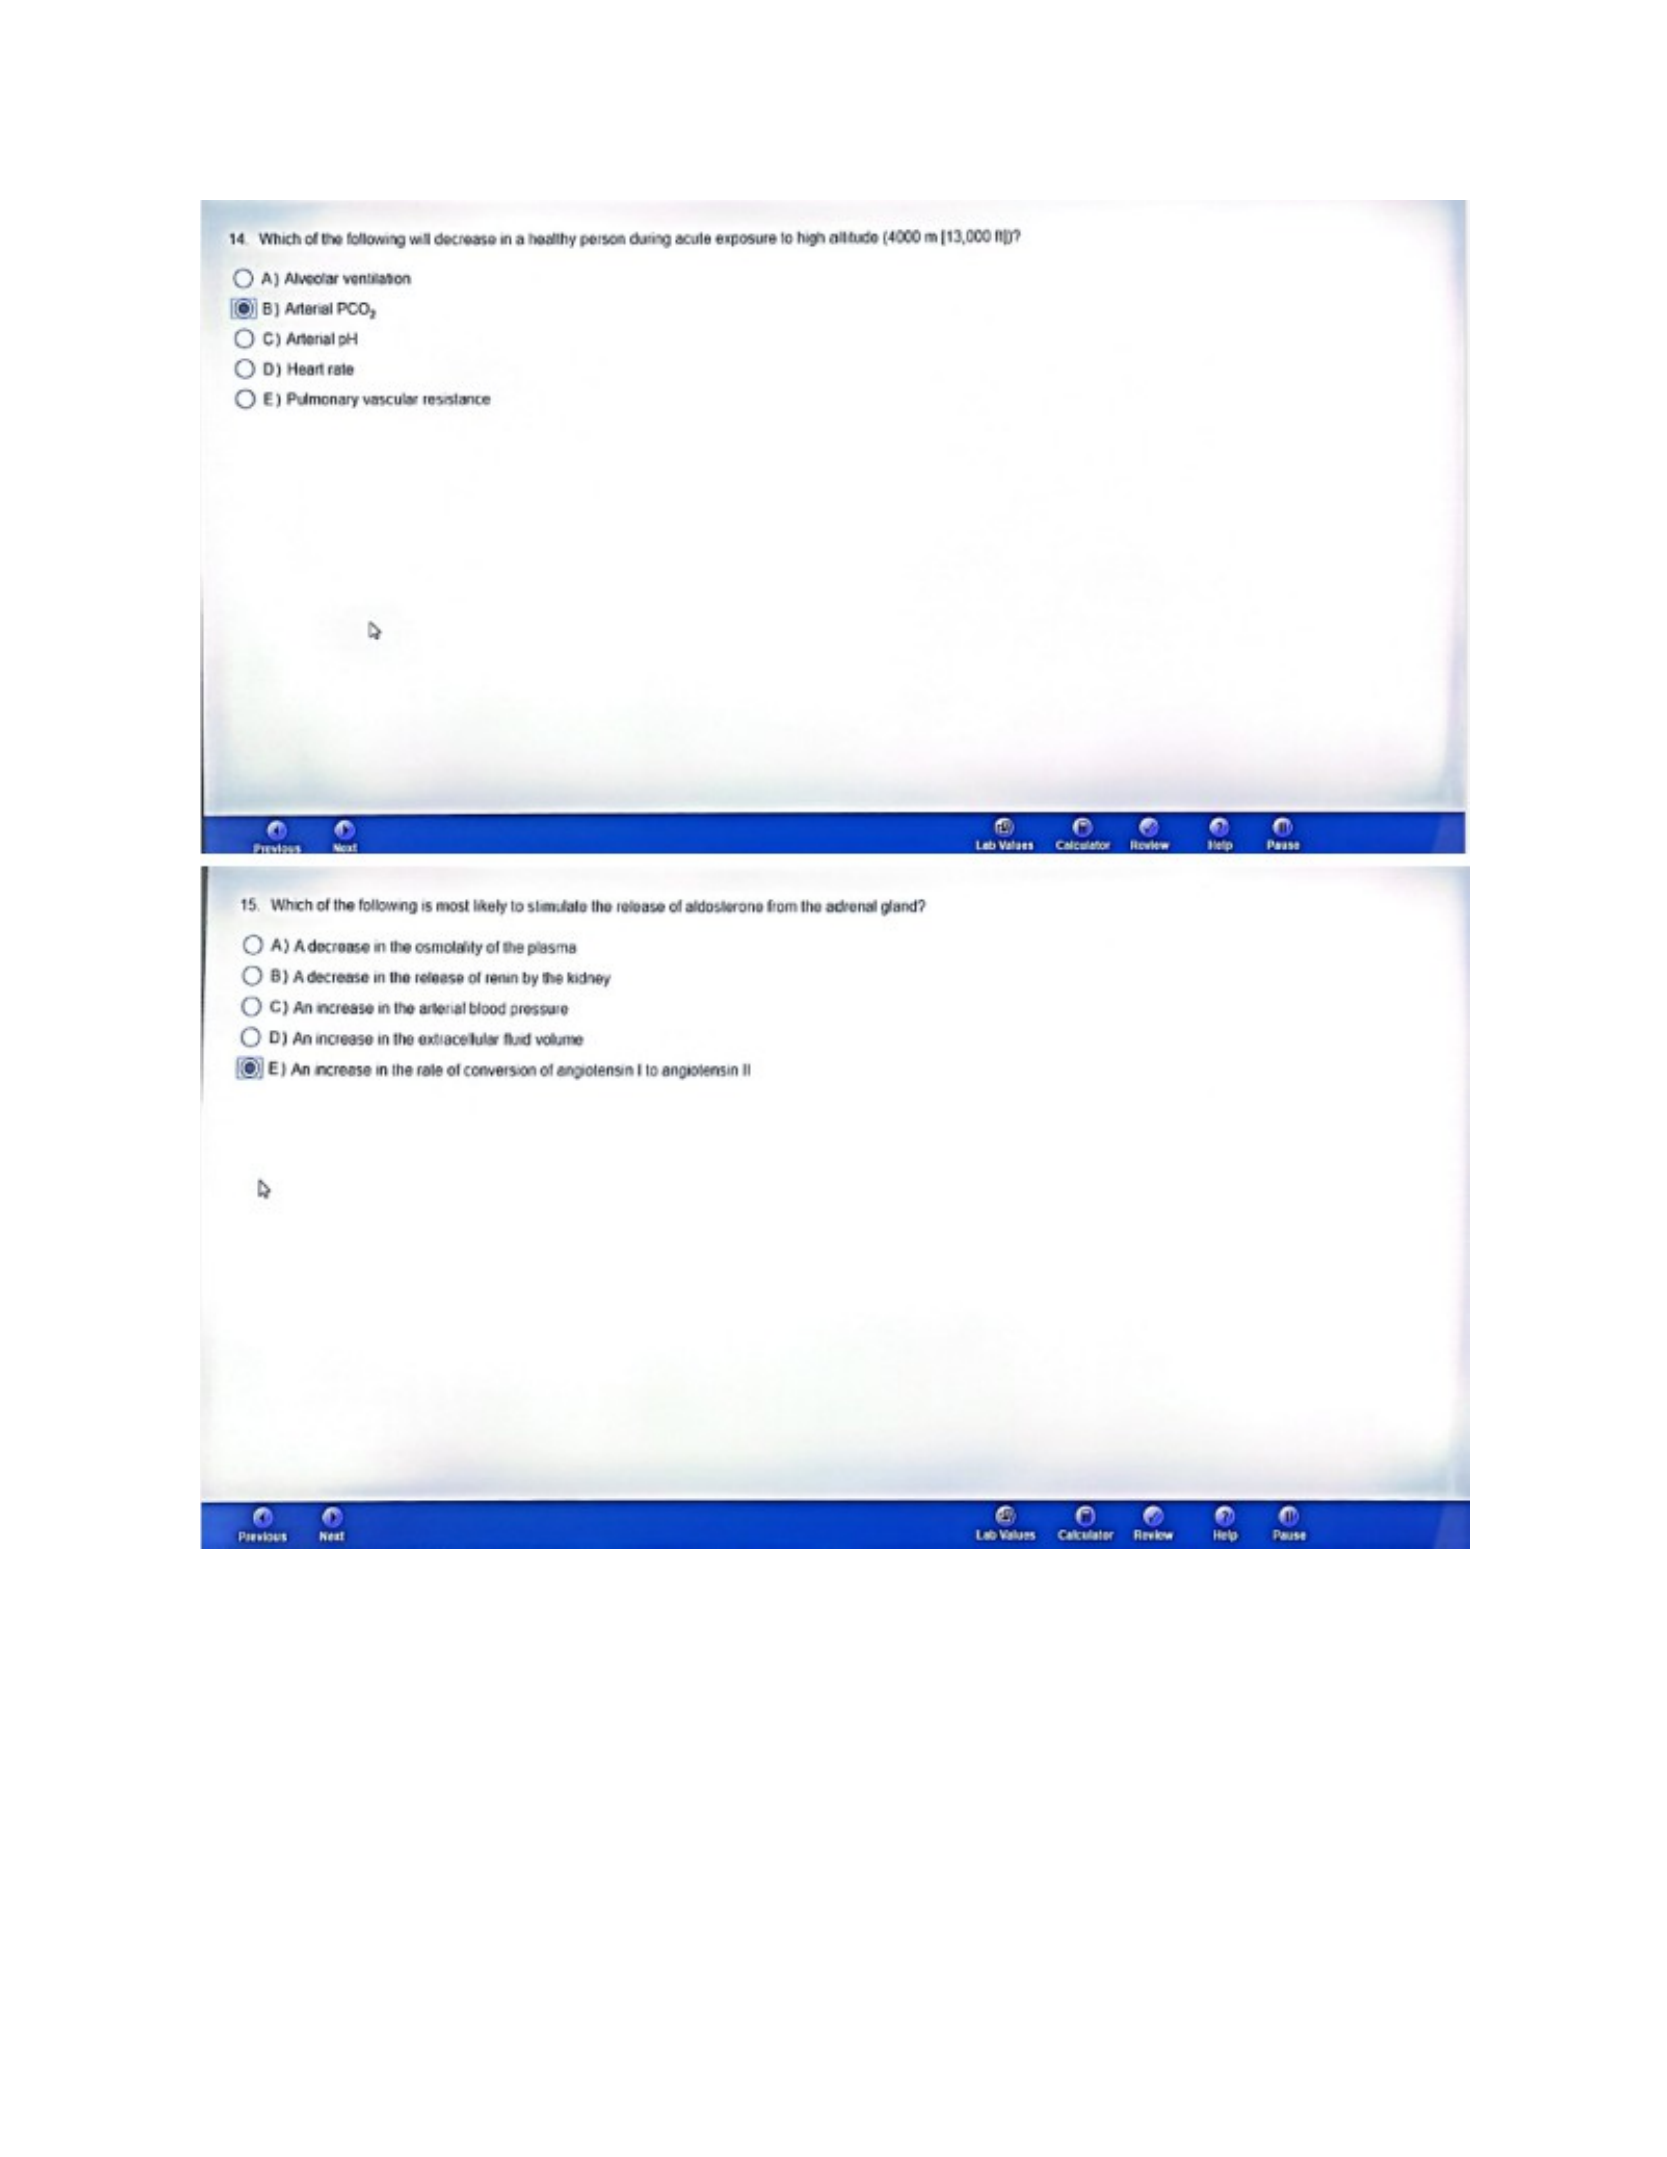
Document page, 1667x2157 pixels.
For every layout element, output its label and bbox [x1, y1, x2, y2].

picture [200, 200, 1470, 1549]
